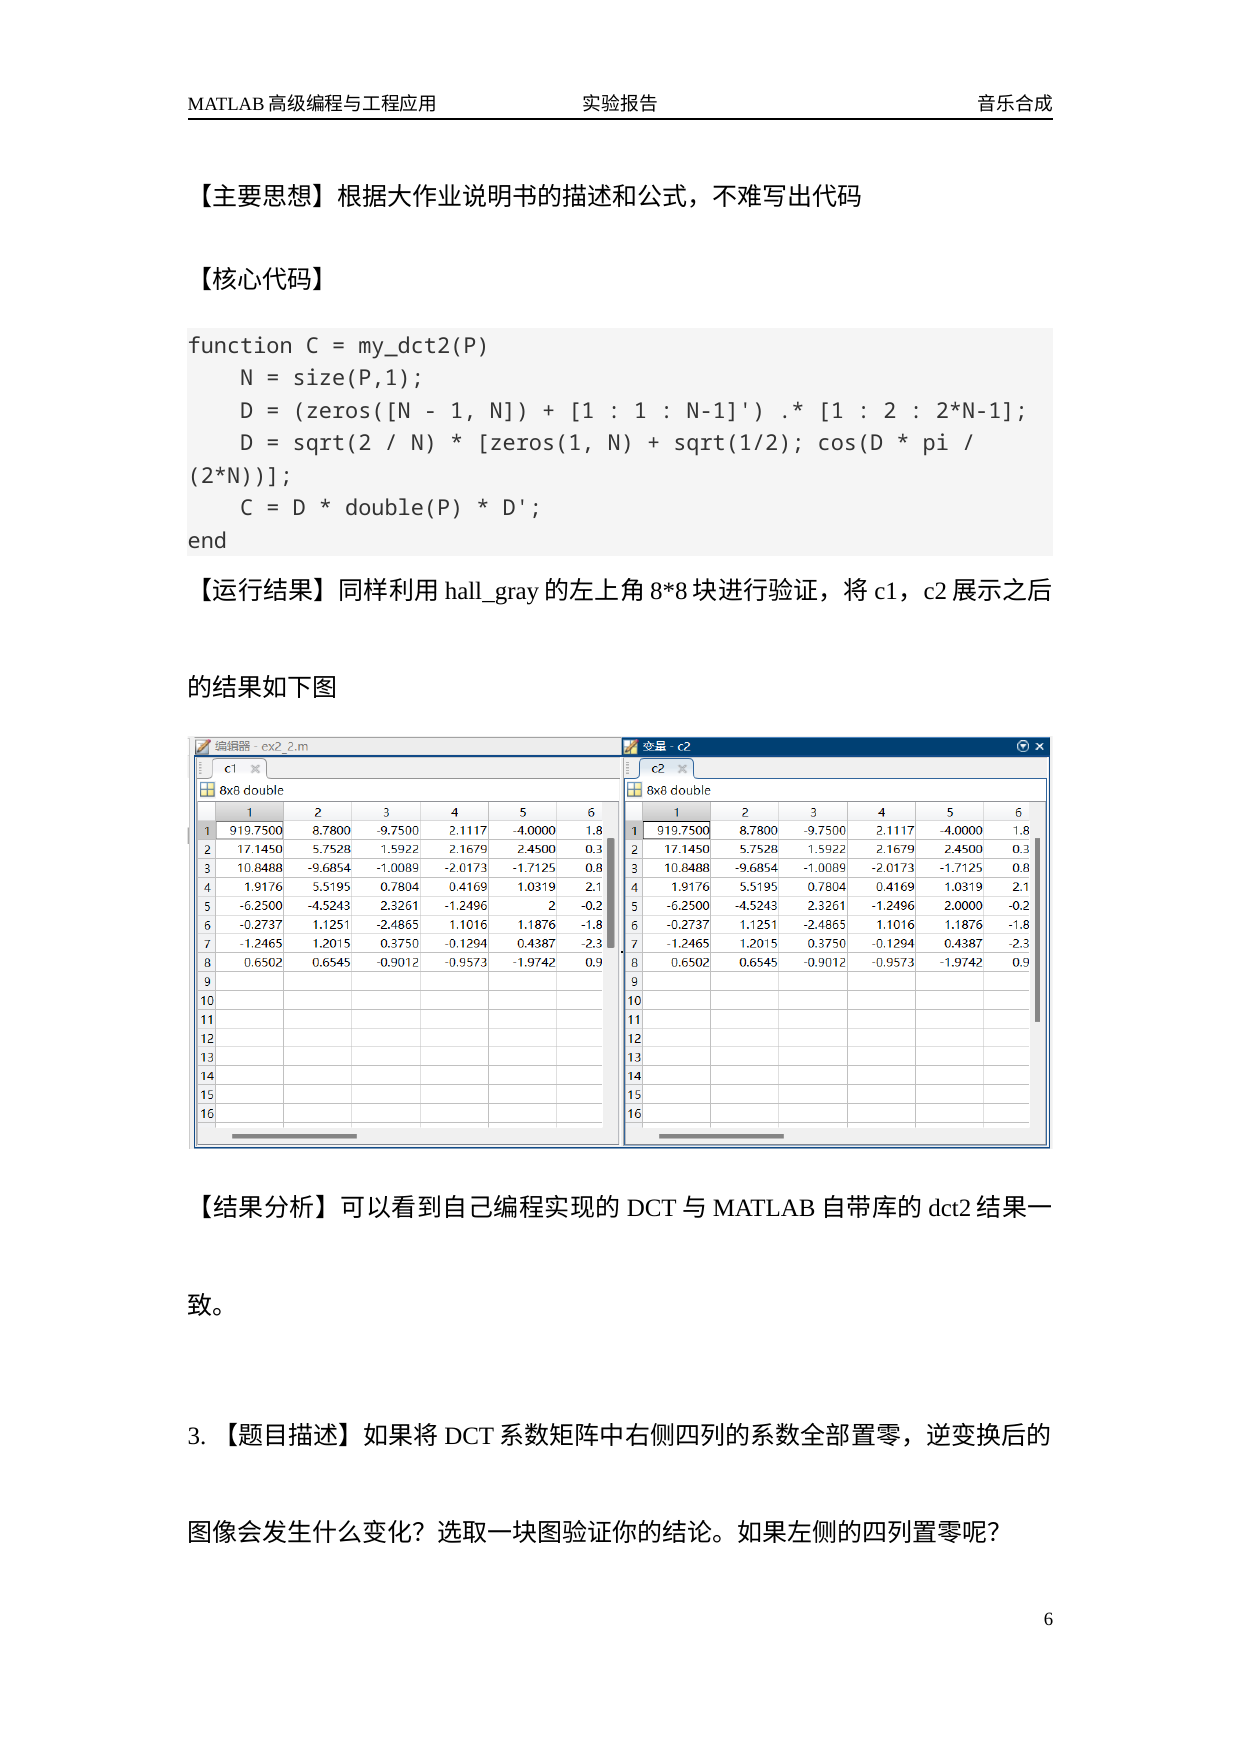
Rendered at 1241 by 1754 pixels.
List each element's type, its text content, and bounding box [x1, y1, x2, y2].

text 3. 【题目描述】如果将DCT系数矩阵中右侧四列的系数全部置零，逆变换后的图像会发生什么变化？选取一块图验证你的结论。如果左侧的四列置零呢？ [187, 1401, 1053, 1563]
text 【运行结果】同样利用hall_gray的左上角8*8块进行验证，将c1，c2展示之后的结果如下图 [187, 556, 1053, 718]
text D = sqrt(2 / N) * [zeros(1, N) + sqrt(1/2); cos(D * pi / (2*N))]; [187, 426, 1053, 491]
text D = (zeros([N - 1, N]) + [1 : 1 : N-1]') .* [1 : 2 : 2*N-1]; [187, 393, 1053, 426]
picture [187, 736, 1053, 1149]
text C = D * double(P) * D'; [187, 491, 1053, 523]
text N = size(P,1); [187, 361, 1053, 393]
text 【核心代码】 [187, 245, 1053, 310]
text 【主要思想】根据大作业说明书的描述和公式，不难写出代码 [187, 162, 1053, 227]
text function C = my_dct2(P) [187, 328, 1053, 361]
text end [187, 523, 1053, 556]
text 【结果分析】可以看到自己编程实现的DCT与MATLAB自带库的dct2结果一致。 [187, 1173, 1053, 1336]
